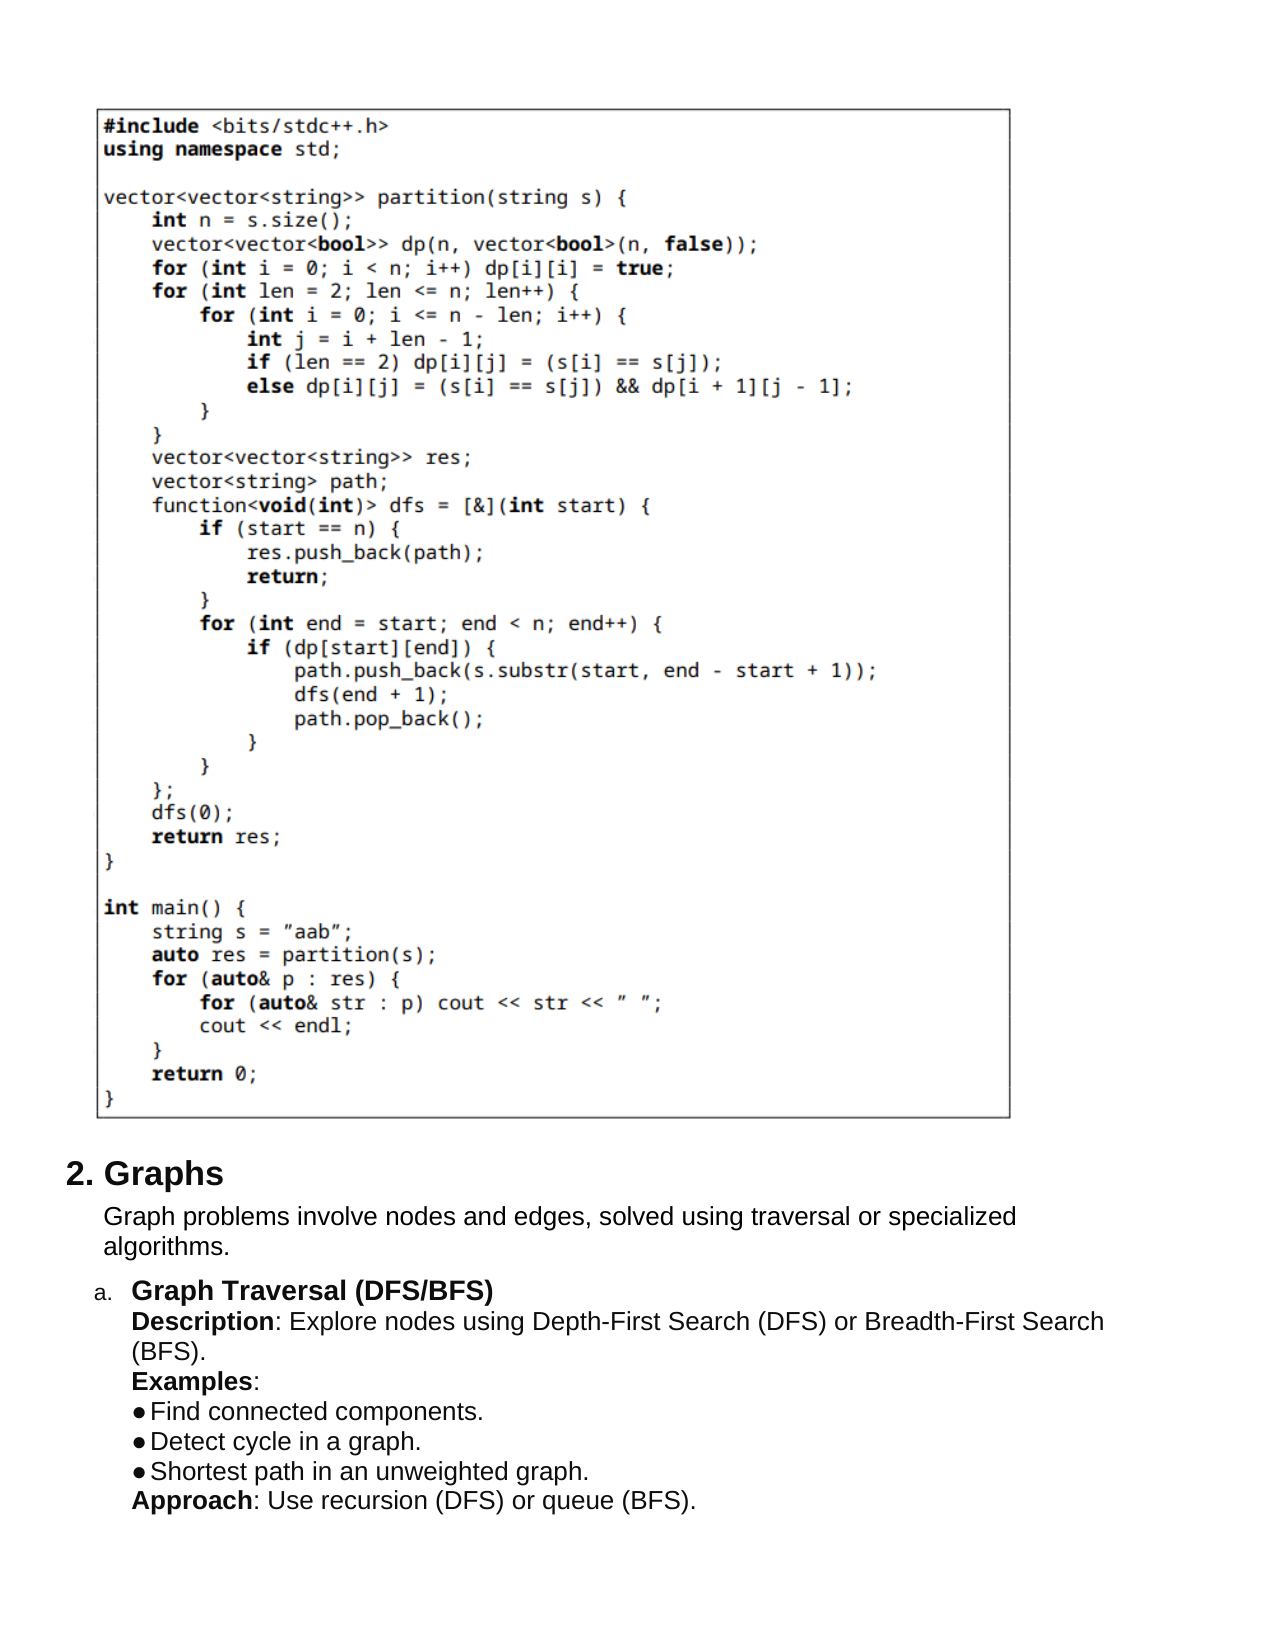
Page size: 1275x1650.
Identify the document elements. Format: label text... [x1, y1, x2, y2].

list Find connected components. [131, 1396, 1125, 1426]
list Graph Traversal (DFS/BFS) [94, 1274, 1125, 1306]
list Detect cycle in a graph. [131, 1426, 1125, 1456]
text Examples: [131, 1366, 1125, 1396]
text Approach: Use recursion (DFS) or queue (BFS). [131, 1485, 1125, 1515]
picture [93, 105, 1017, 1125]
list Shortest path in an unweighted graph. [131, 1456, 1125, 1485]
subtitle 2. Graphs [66, 1153, 1125, 1193]
text Description: Explore nodes using Depth-First Search (DFS) or Breadth-First Search (BFS). [131, 1306, 1125, 1366]
text Graph problems involve nodes and edges, solved using traversal or specialized algorithms. [103, 1201, 1125, 1261]
